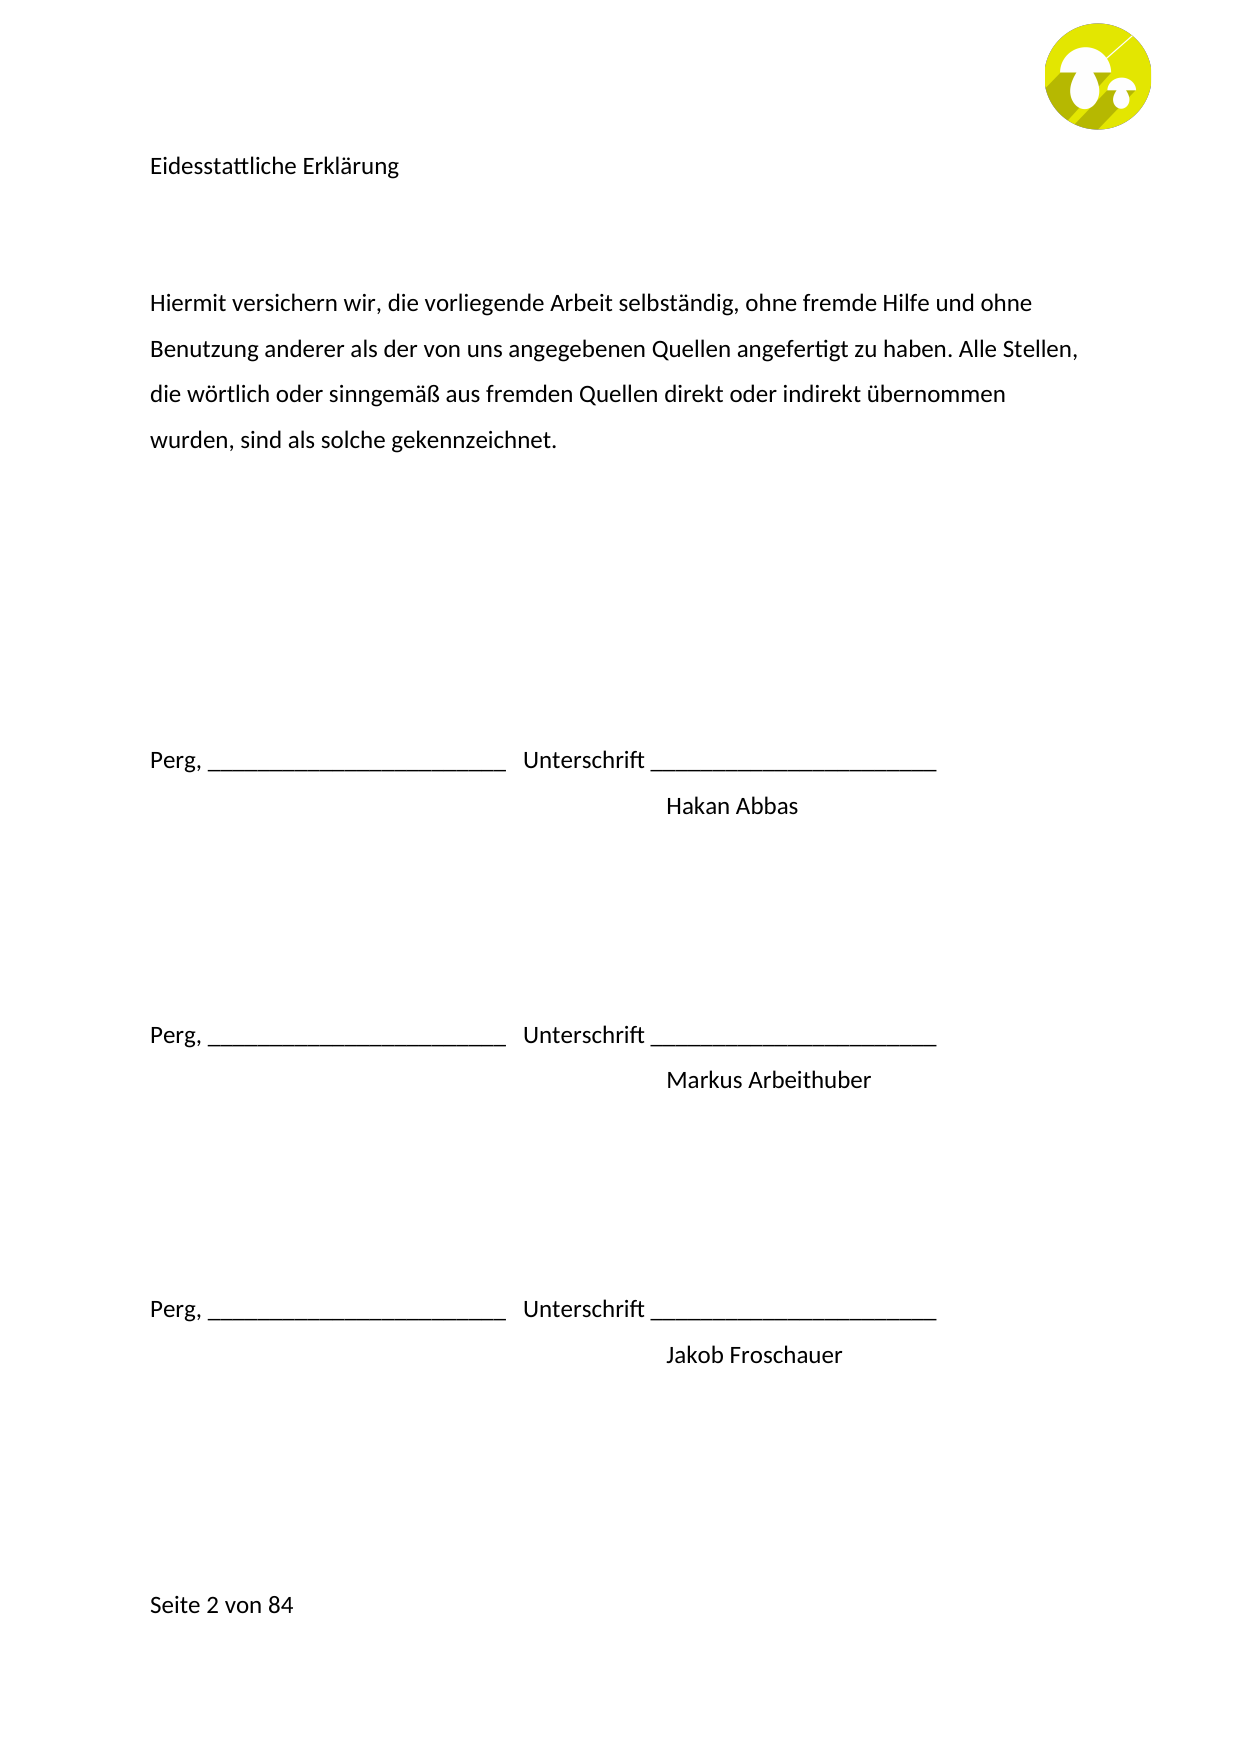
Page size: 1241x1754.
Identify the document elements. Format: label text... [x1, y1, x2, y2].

text Jakob Froschauer [150, 1339, 1090, 1369]
text Perg, ________________________ Unterschrift _______________________ [150, 1293, 1090, 1324]
text Hiermit versichern wir, die vorliegende Arbeit selbständig, ohne fremde Hilfe und ohne Benutzung anderer als der von uns angegebenen Quellen angefertigt zu haben. Alle Stellen, die wörtlich oder sinngemäß aus fremden Quellen direkt oder indirekt übernommen wurden, sind als solche gekennzeichnet. [150, 287, 1090, 455]
text Perg, ________________________ Unterschrift _______________________ [150, 1019, 1090, 1049]
text Markus Arbeithuber [150, 1064, 1090, 1095]
picture [1045, 23, 1152, 130]
text Hakan Abbas [150, 790, 1090, 821]
text Perg, ________________________ Unterschrift _______________________ [150, 744, 1090, 775]
text Eidesstattliche Erklärung [150, 150, 1090, 181]
